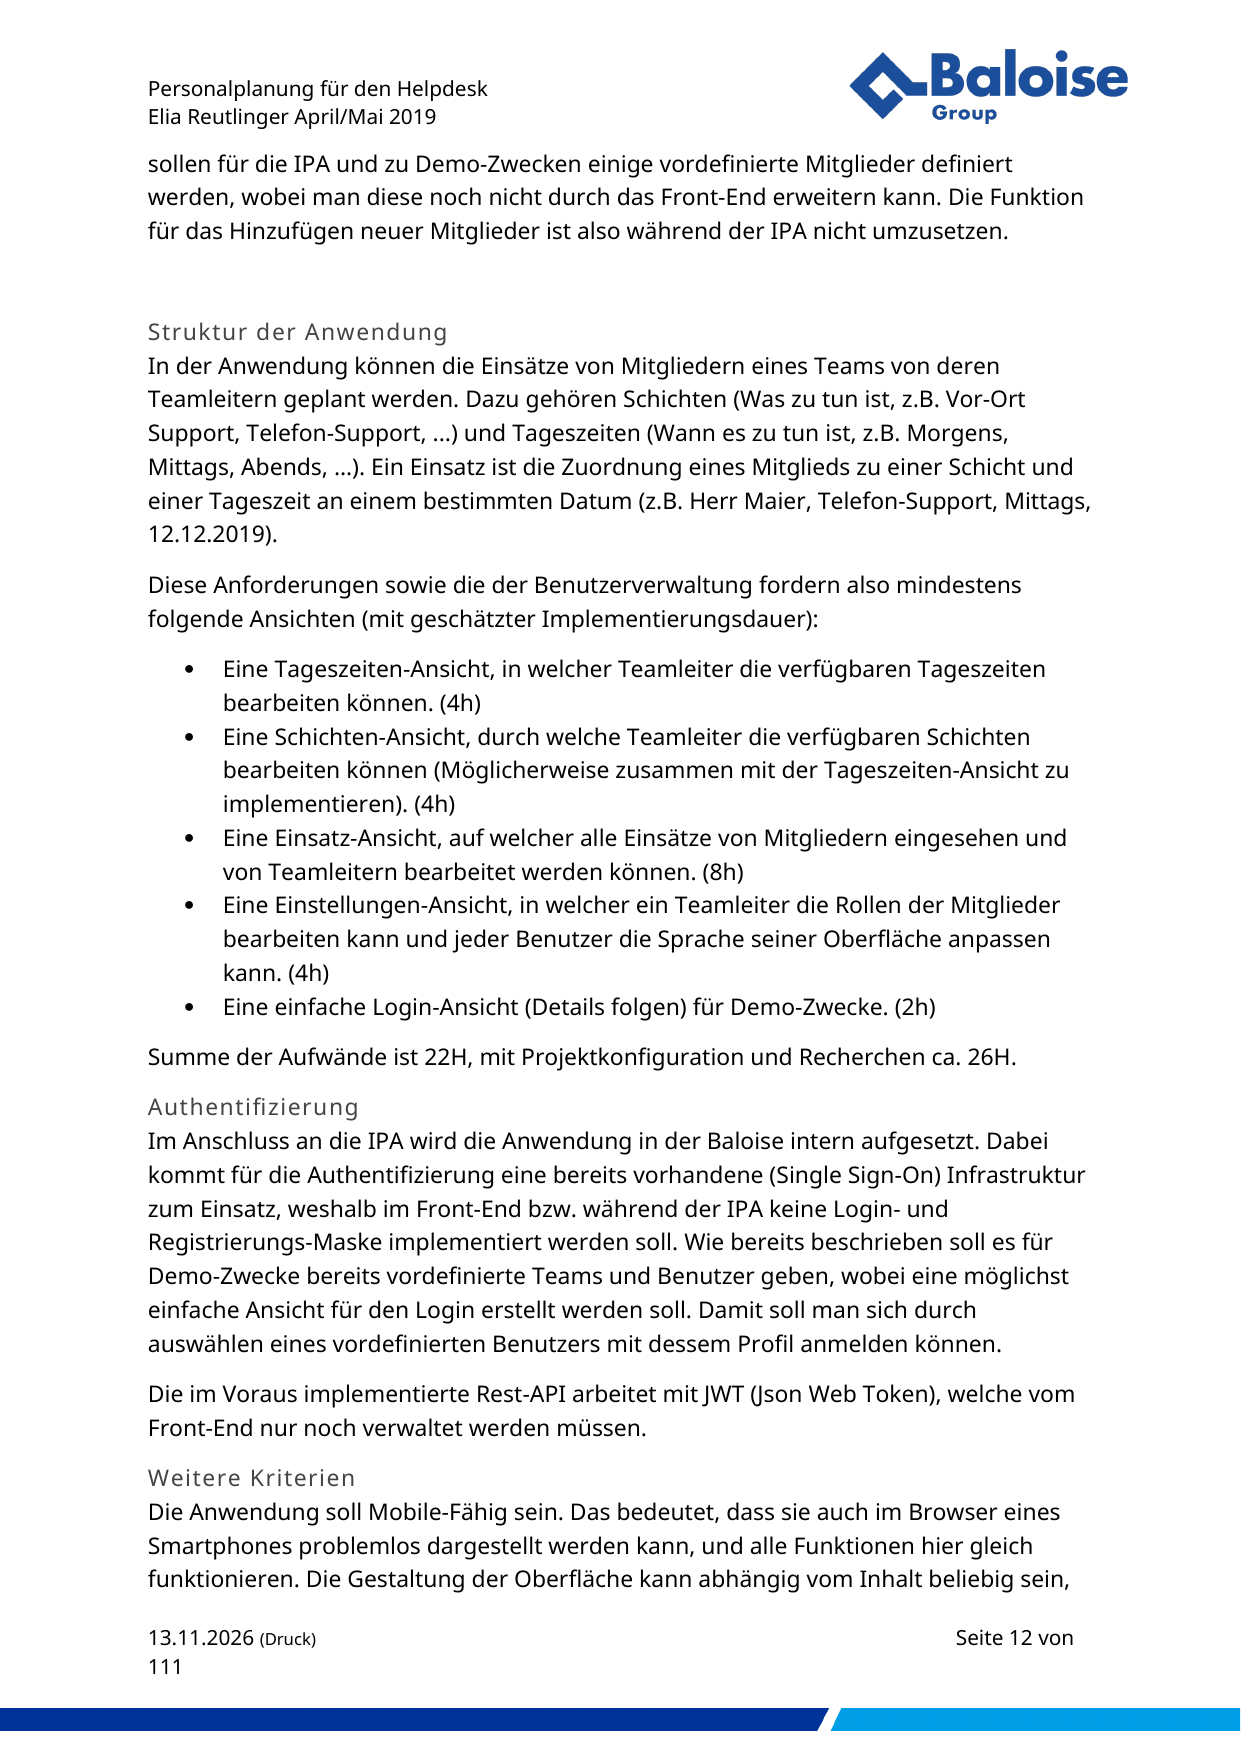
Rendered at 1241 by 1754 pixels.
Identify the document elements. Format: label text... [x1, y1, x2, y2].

text Die im Voraus implementierte Rest-API arbeitet mit JWT (Json Web Token), welche vom Front-End nur noch verwaltet werden müssen. [148, 1378, 1093, 1443]
text Diese Anforderungen sowie die der Benutzerverwaltung fordern also mindestens folgende Ansichten (mit geschätzter Implementierungsdauer): [148, 569, 1093, 634]
list Eine Schichten-Ansicht, durch welche Teamleiter die verfügbaren Schichten bearbeiten können (Möglicherweise zusammen mit der Tageszeiten-Ansicht zu implementieren). (4h) [185, 721, 1093, 819]
text In der Anwendung können die Einsätze von Mitgliedern eines Teams von deren Teamleitern geplant werden. Dazu gehören Schichten (Was zu tun ist, z.B. Vor-Ort Support, Telefon-Support, ...) und Tageszeiten (Wann es zu tun ist, z.B. Morgens, Mittags, Abends, …). Ein Einsatz ist die Zuordnung eines Mitglieds zu einer Schicht und einer Tageszeit an einem bestimmten Datum (z.B. Herr Maier, Telefon-Support, Mittags, 12.12.2019). [148, 350, 1093, 550]
picture [0, 1708, 1241, 1733]
list Eine Einsatz-Ansicht, auf welcher alle Einsätze von Mitgliedern eingesehen und von Teamleitern bearbeitet werden können. (8h) [185, 822, 1093, 887]
list Eine einfache Login-Ansicht (Details folgen) für Demo-Zwecke. (2h) [185, 991, 1093, 1022]
subtitle Authentifizierung [148, 1091, 1093, 1123]
text Summe der Aufwände ist 22H, mit Projektkonfiguration und Recherchen ca. 26H. [148, 1041, 1093, 1072]
subtitle Weitere Kriterien [148, 1462, 1093, 1493]
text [148, 148, 1093, 246]
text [148, 1496, 1093, 1595]
picture [849, 49, 1128, 124]
list Eine Einstellungen-Ansicht, in welcher ein Teamleiter die Rollen der Mitglieder bearbeiten kann und jeder Benutzer die Sprache seiner Oberfläche anpassen kann. (4h) [185, 889, 1093, 988]
subtitle Struktur der Anwendung [148, 316, 1093, 347]
list Eine Tageszeiten-Ansicht, in welcher Teamleiter die verfügbaren Tageszeiten bearbeiten können. (4h) [185, 653, 1093, 718]
text Im Anschluss an die IPA wird die Anwendung in der Baloise intern aufgesetzt. Dabei kommt für die Authentifizierung eine bereits vorhandene (Single Sign-On) Infrastruktur zum Einsatz, weshalb im Front-End bzw. während der IPA keine Login- und Registrierungs-Maske implementiert werden soll. Wie bereits beschrieben soll es für Demo-Zwecke bereits vordefinierte Teams und Benutzer geben, wobei eine möglichst einfache Ansicht für den Login erstellt werden soll. Damit soll man sich durch auswählen eines vordefinierten Benutzers mit dessem Profil anmelden können. [148, 1125, 1093, 1359]
